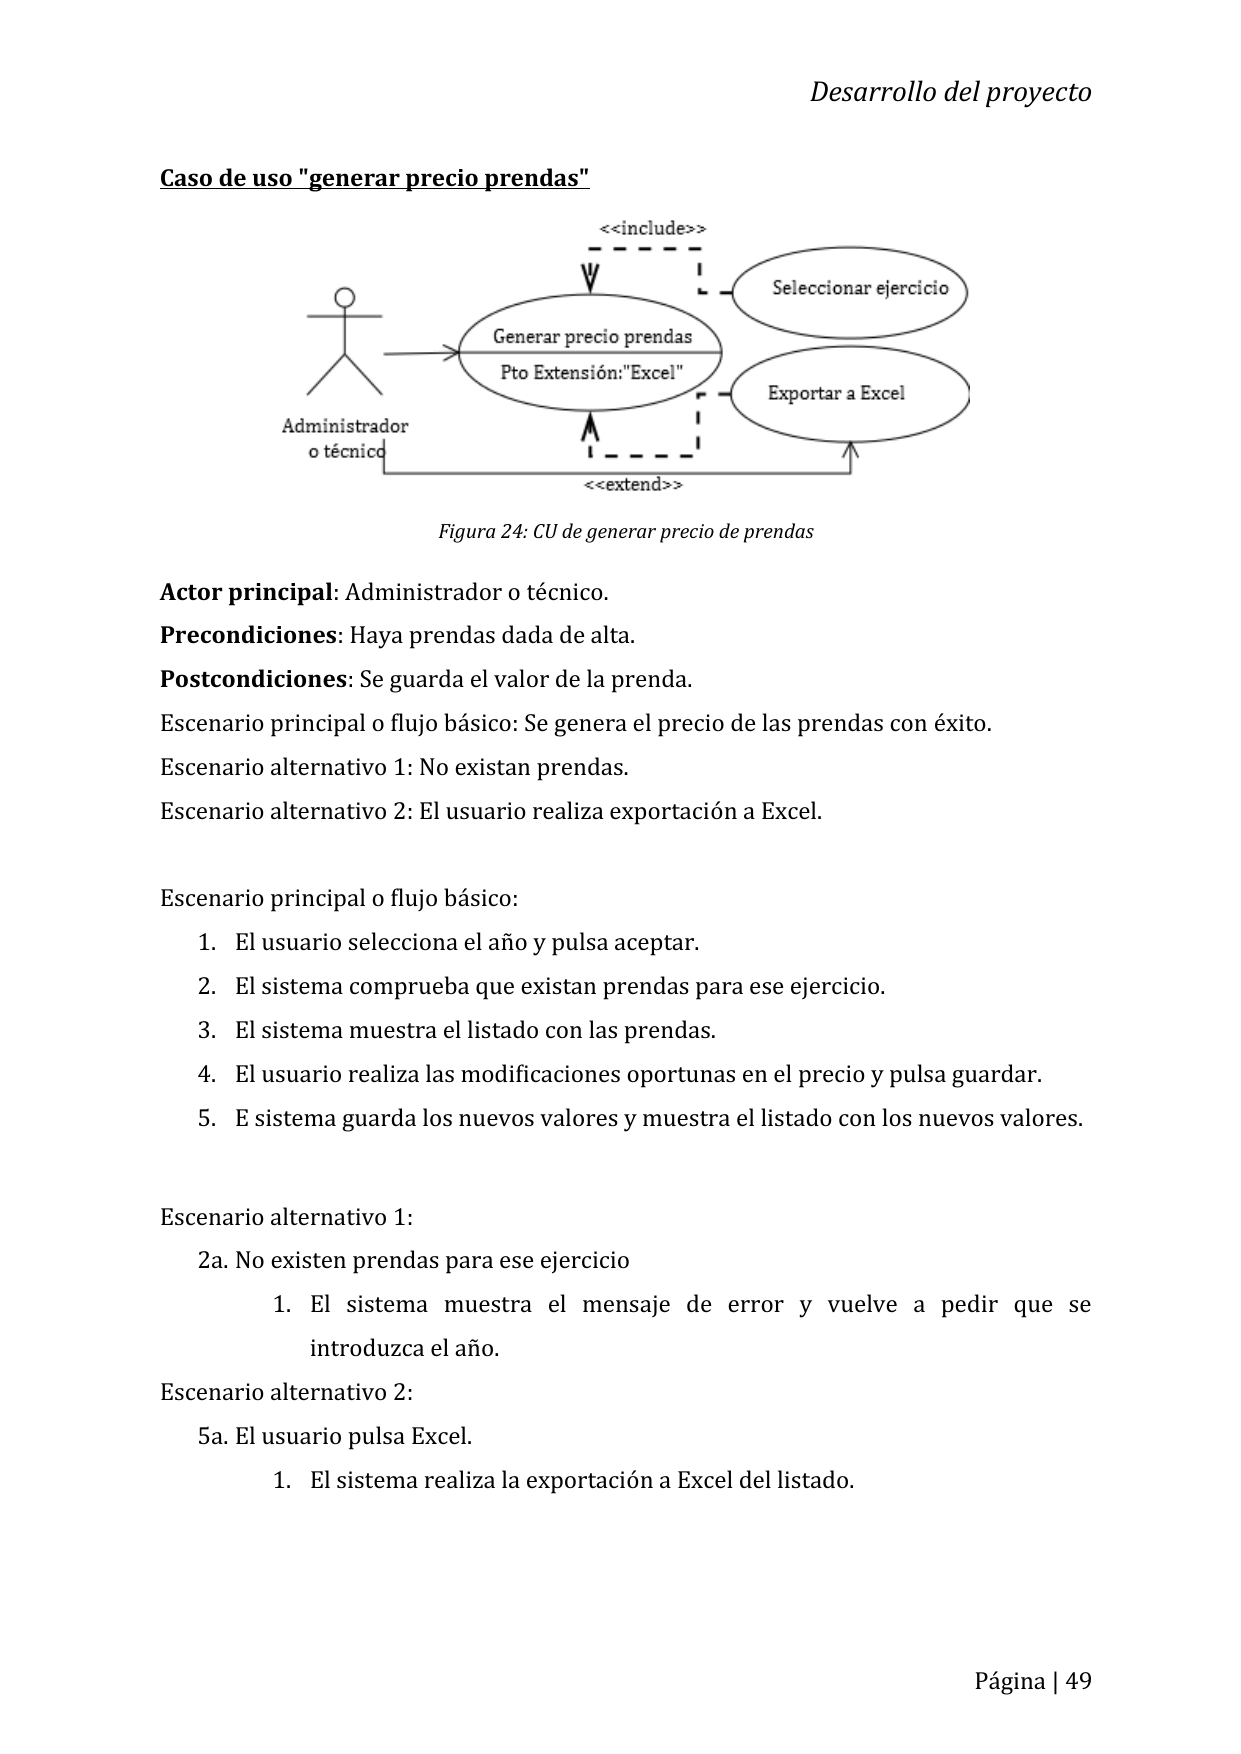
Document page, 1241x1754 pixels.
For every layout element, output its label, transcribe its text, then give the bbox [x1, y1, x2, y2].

list El usuario pulsa Excel. [197, 1421, 1092, 1450]
text Escenario alternativo 1: [159, 1201, 1092, 1231]
list El sistema muestra el listado con las prendas. [197, 1015, 1092, 1044]
text Actor principal: Administrador o técnico. [159, 576, 1092, 605]
list No existen prendas para ese ejercicio [197, 1245, 1092, 1274]
text Caso de uso "generar precio prendas" [159, 162, 1092, 192]
list El sistema realiza la exportación a Excel del listado. [272, 1464, 1092, 1494]
list El usuario selecciona el año y pulsa aceptar. [197, 927, 1092, 956]
list E sistema guarda los nuevos valores y muestra el listado con los nuevos valores. [197, 1102, 1092, 1132]
text Precondiciones: Haya prendas dada de alta. [159, 620, 1092, 649]
text Escenario principal o flujo básico: Se genera el precio de las prendas con éxito. [159, 708, 1092, 737]
list El usuario realiza las modificaciones oportunas en el precio y pulsa guardar. [197, 1058, 1092, 1088]
list El sistema muestra el mensaje de error y vuelve a pedir que se introduzca el año. [272, 1289, 1092, 1362]
text Escenario alternativo 1: No existan prendas. [159, 752, 1092, 781]
text Escenario principal o flujo básico: [159, 883, 1092, 912]
text Escenario alternativo 2: El usuario realiza exportación a Excel. [159, 795, 1092, 825]
text Postcondiciones: Se guarda el valor de la prenda. [159, 664, 1092, 693]
list El sistema comprueba que existan prendas para ese ejercicio. [197, 971, 1092, 1000]
picture [282, 216, 970, 494]
text Escenario alternativo 2: [159, 1377, 1092, 1406]
